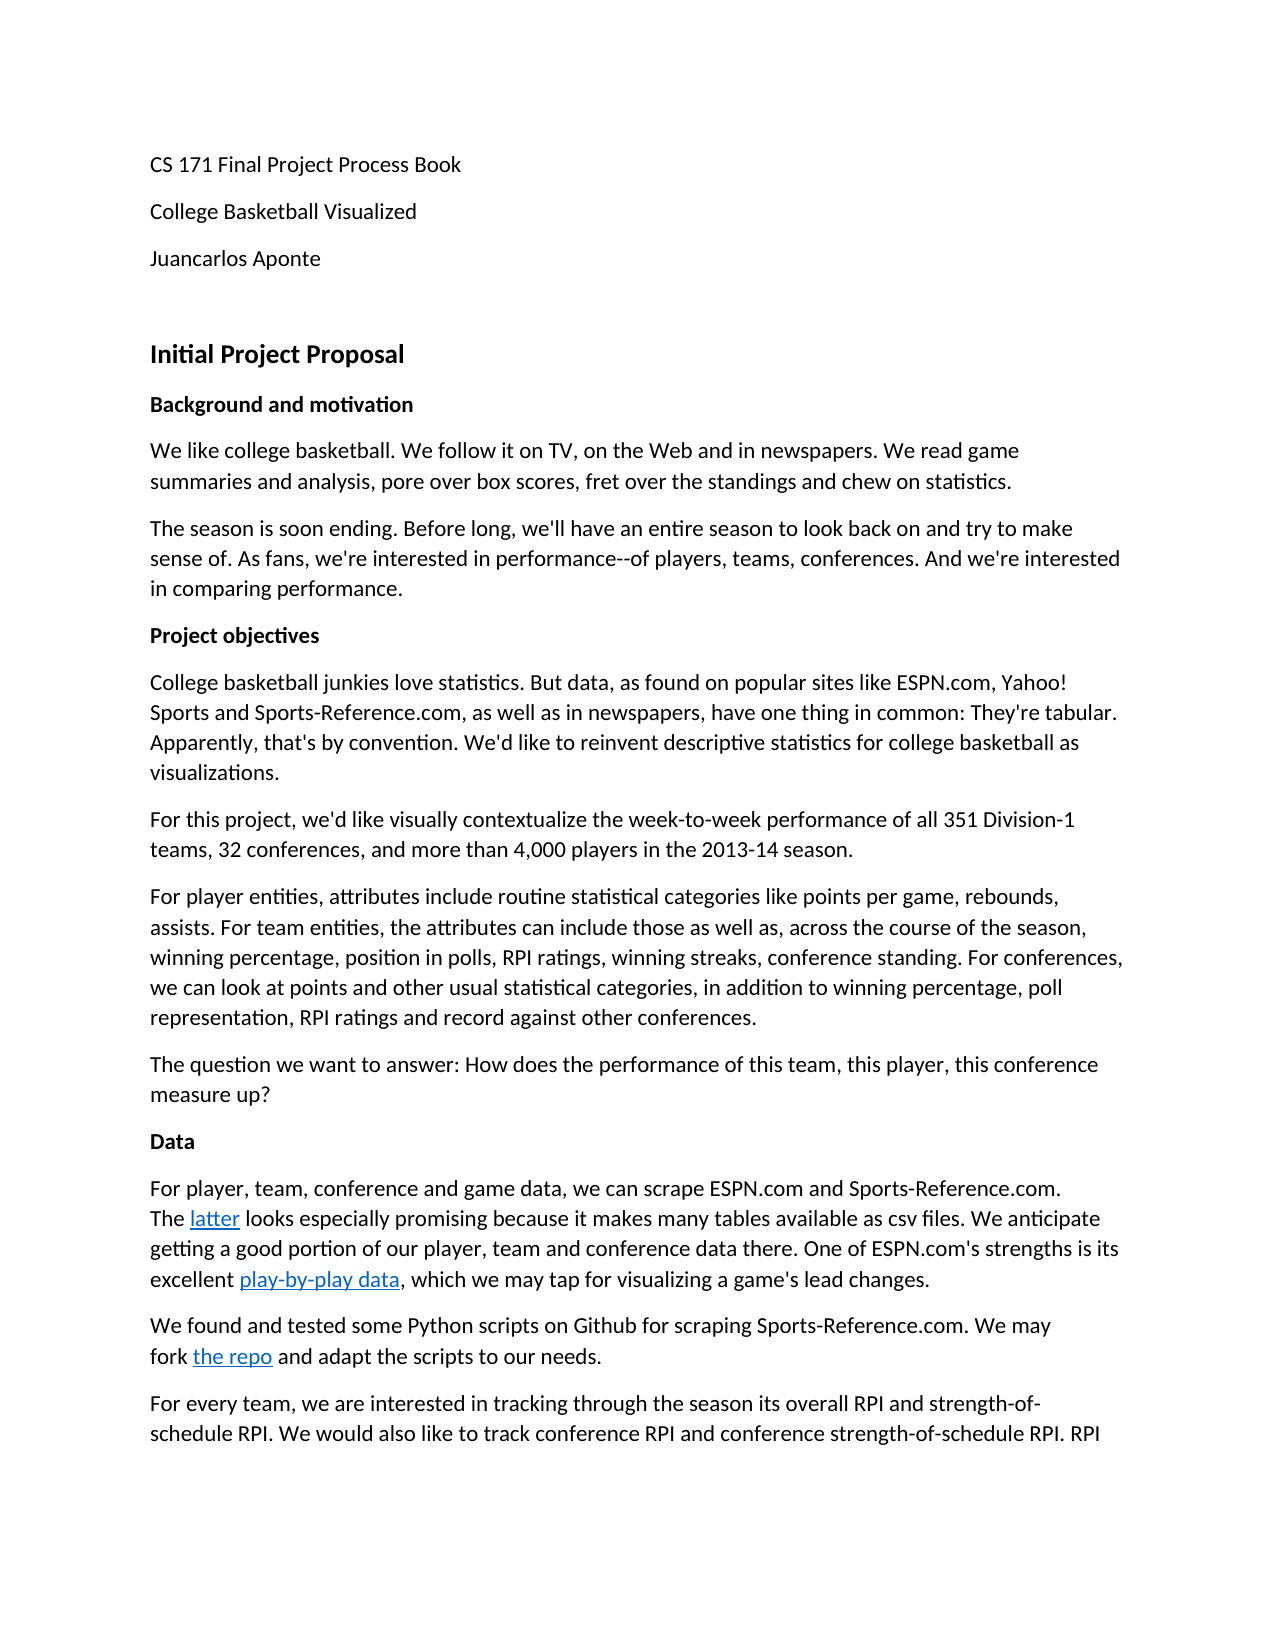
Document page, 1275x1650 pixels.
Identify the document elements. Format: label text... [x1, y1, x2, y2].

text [150, 1389, 1125, 1447]
text We like college basketball. We follow it on TV, on the Web and in newspapers. We read game summaries and analysis, pore over box scores, fret over the standings and chew on statistics. [150, 437, 1125, 495]
text Background and motivation [150, 390, 1125, 418]
text Project objectives [150, 621, 1125, 649]
text Juancarlos Aponte [150, 244, 1125, 272]
text The season is soon ending. Before long, we'll have an entire season to look back on and try to make sense of. As fans, we're interested in performance--of players, teams, conferences. And we're interested in comparing performance. [150, 514, 1125, 602]
text CS 171 Final Project Process Book [150, 150, 1125, 178]
text For this project, we'd like visually contextualize the week-to-week performance of all 351 Division-1 teams, 32 conferences, and more than 4,000 players in the 2013-14 season. [150, 805, 1125, 864]
text College basketball junkies love statistics. But data, as found on popular sites like ESPN.com, Yahoo! Sports and Sports-Reference.com, as well as in newspapers, have one thing in common: They're tabular. Apparently, that's by convention. We'd like to reinvent descriptive statistics for college basketball as visualizations. [150, 668, 1125, 787]
text The question we want to answer: How does the performance of this team, this player, this conference measure up? [150, 1050, 1125, 1108]
text We found and tested some Python scripts on Github for scraping Sports-Reference.com. We may fork the repo and adapt the scripts to our needs. [150, 1312, 1125, 1370]
text Initial Project Proposal [150, 337, 1125, 371]
text Data [150, 1127, 1125, 1155]
text For player, team, conference and game data, we can scrape ESPN.com and Sports-Reference.com. The latter looks especially promising because it makes many tables available as csv files. We anticipate getting a good portion of our player, team and conference data there. One of ESPN.com's strengths is its excellent play-by-play data, which we may tap for visualizing a game's lead changes. [150, 1174, 1125, 1293]
text For player entities, attributes include routine statistical categories like points per game, rebounds, assists. For team entities, the attributes can include those as well as, across the course of the season, winning percentage, position in polls, RPI ratings, winning streaks, conference standing. For conferences, we can look at points and other usual statistical categories, in addition to winning percentage, poll representation, RPI ratings and record against other conferences. [150, 882, 1125, 1031]
text College Basketball Visualized [150, 197, 1125, 225]
